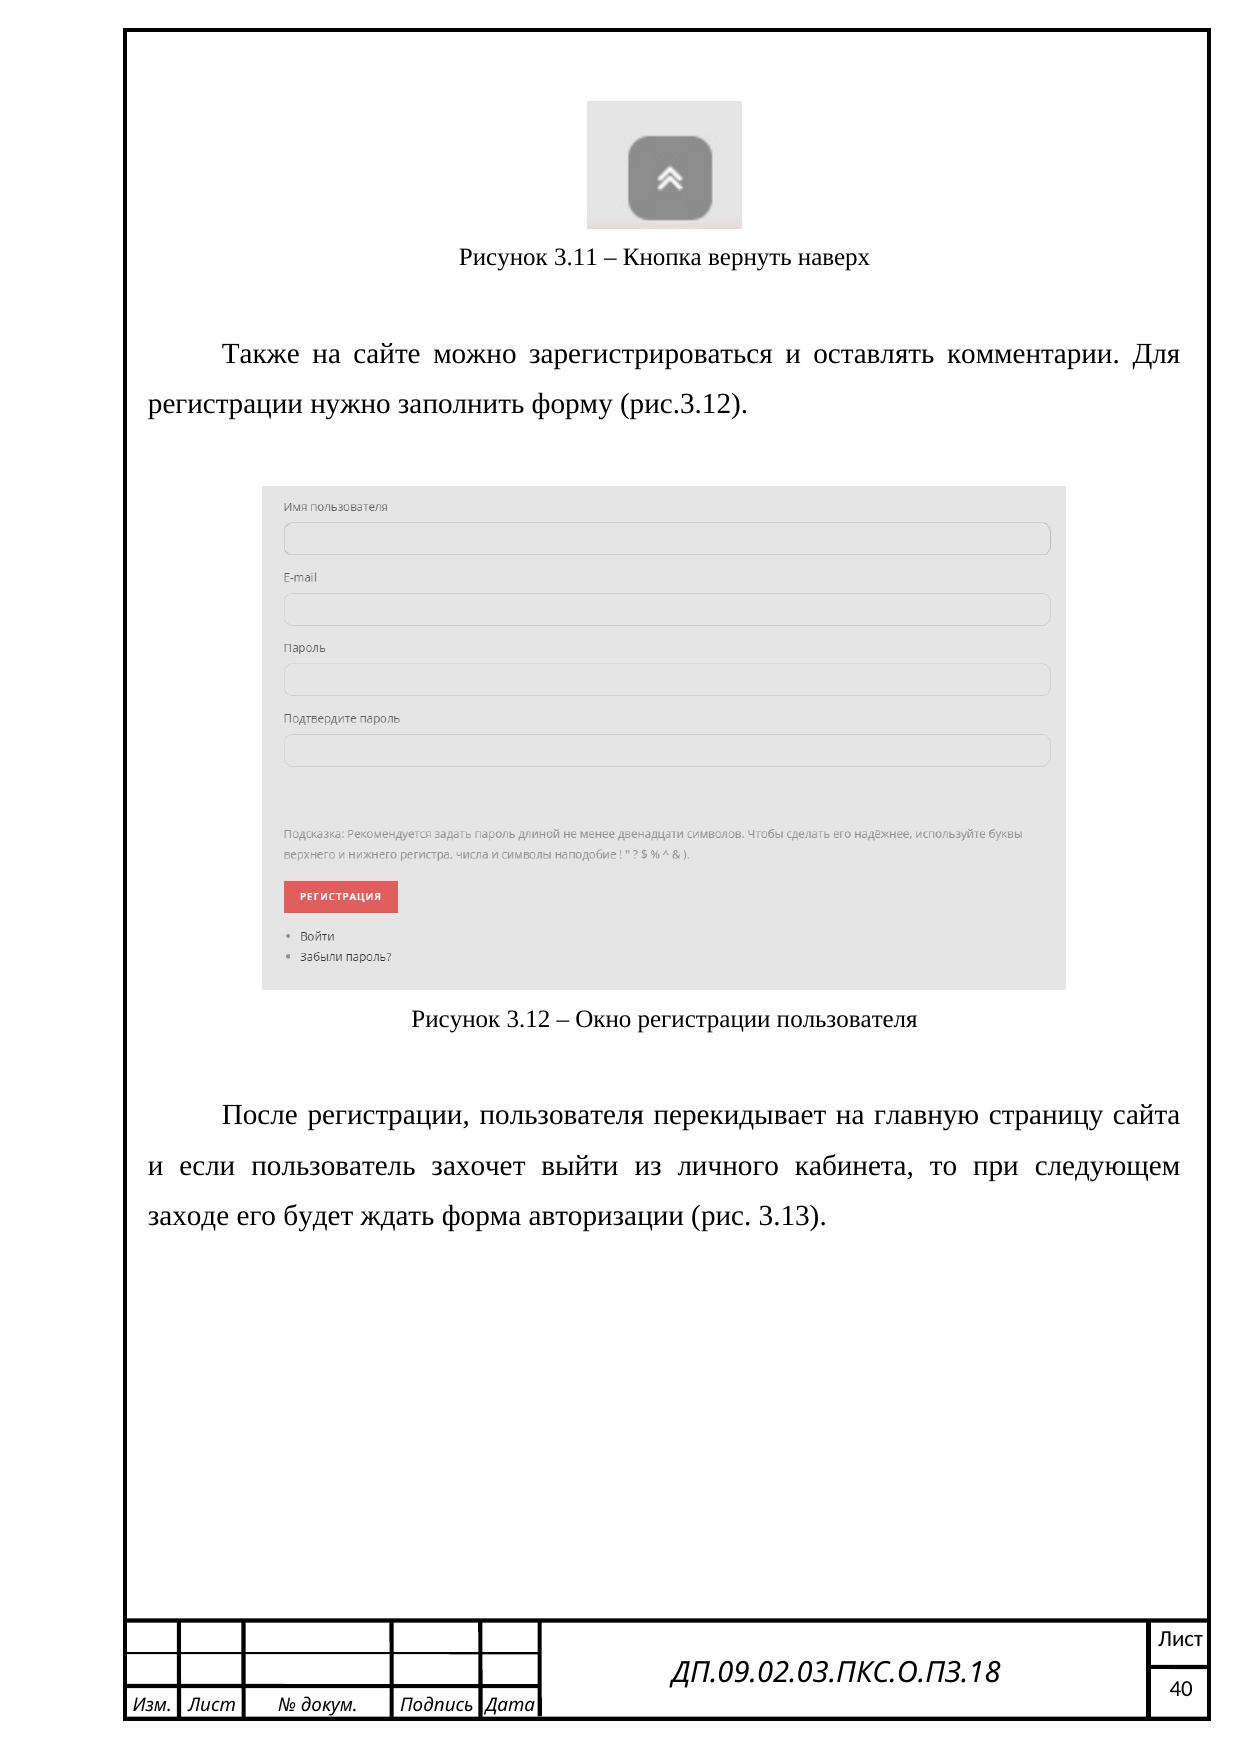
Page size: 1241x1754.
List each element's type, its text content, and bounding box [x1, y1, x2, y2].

text После регистрации, пользователя перекидывает на главную страницу сайта и если пользователь захочет выйти из личного кабинета, то при следующем заходе его будет ждать форма авторизации (рис. 3.13). [148, 1097, 1181, 1232]
picture [262, 486, 1066, 990]
text Также на сайте можно зарегистрироваться и оставлять комментарии. Для регистрации нужно заполнить форму (рис.3.12). [148, 336, 1181, 420]
text Рисунок 3.12 – Окно регистрации пользователя [148, 1004, 1181, 1033]
text Рисунок 3.11 – Кнопка вернуть наверх [148, 242, 1181, 271]
picture [587, 101, 742, 229]
